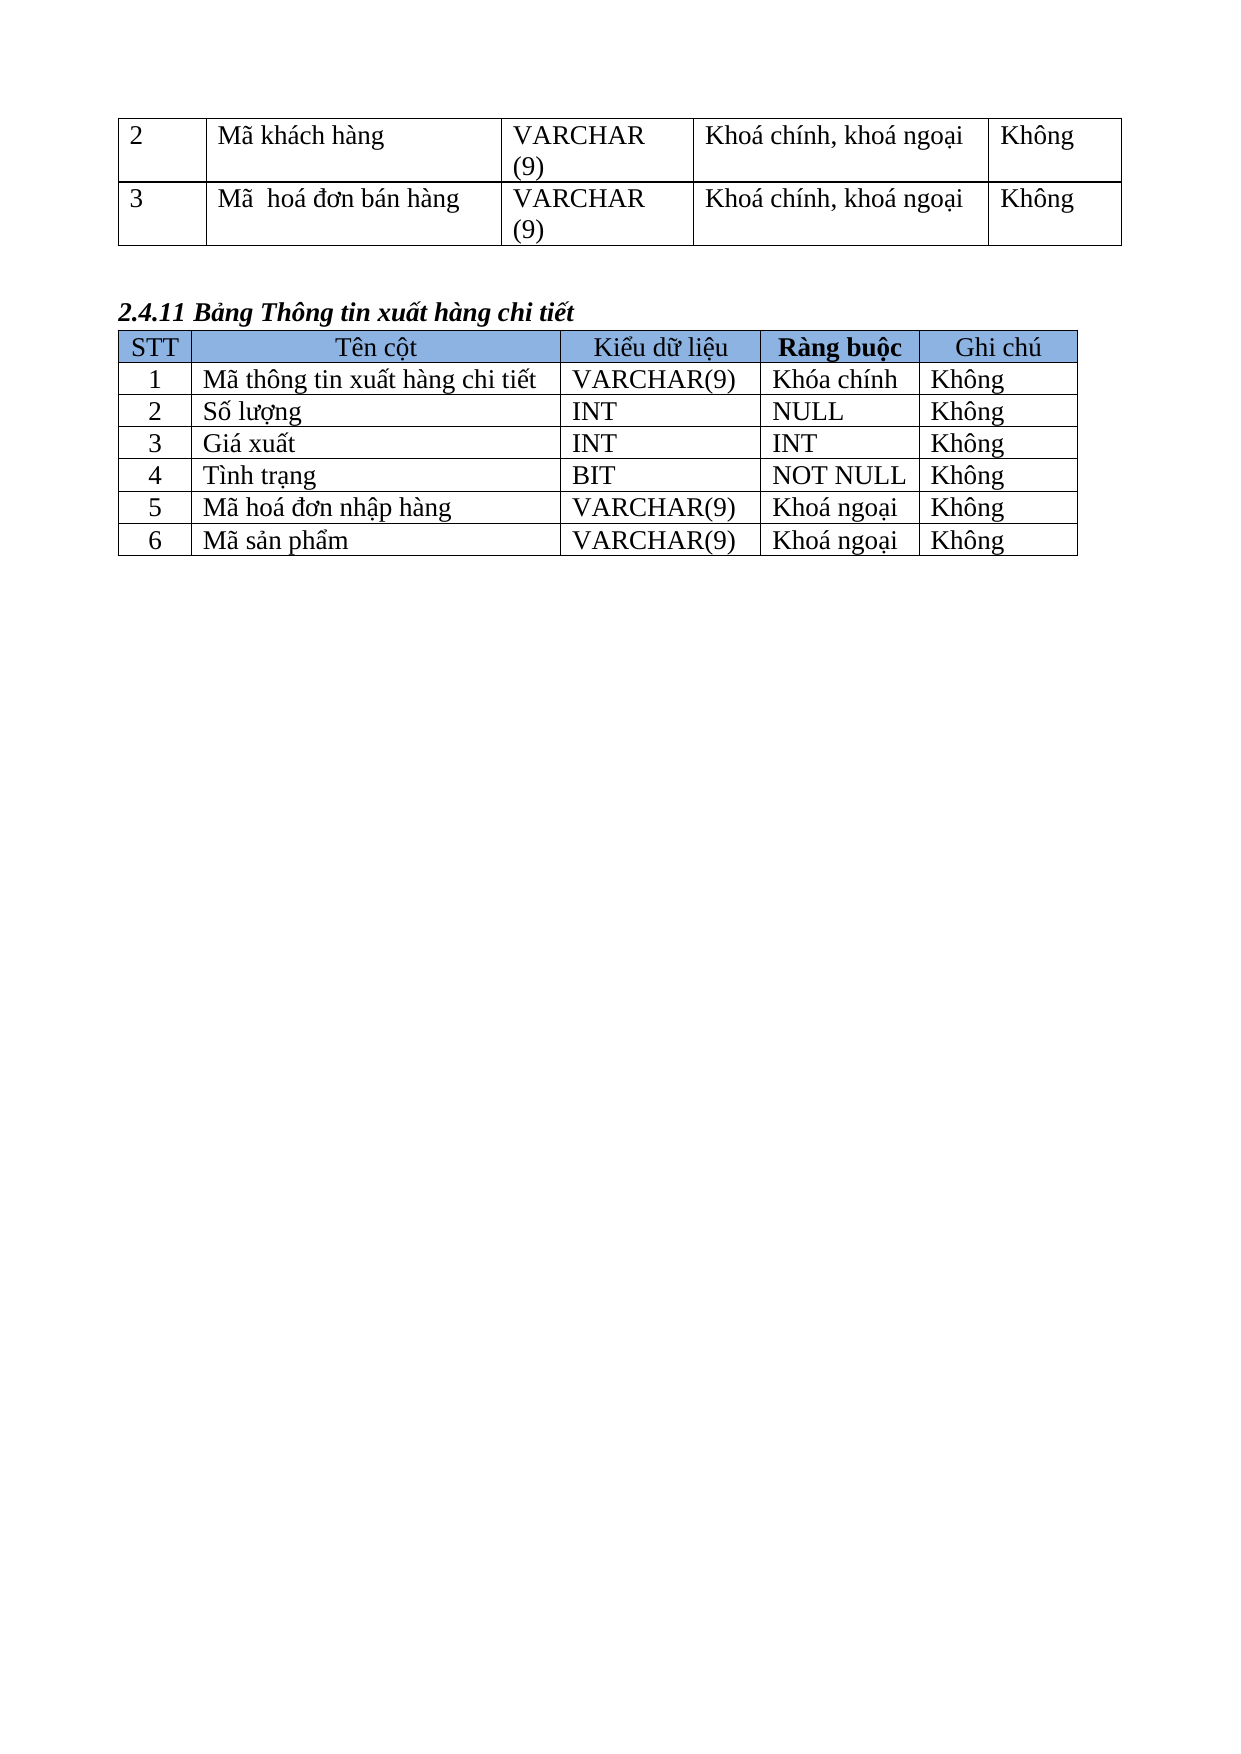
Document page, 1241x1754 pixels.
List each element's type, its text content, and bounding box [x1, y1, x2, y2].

table_cell INT [561, 395, 760, 426]
table_cell Tình trạng [192, 459, 560, 491]
table_cell NOT NULL [761, 459, 919, 491]
table_cell VARCHAR (9) [502, 183, 693, 245]
table_cell INT [761, 427, 919, 458]
table_cell Số lượng [192, 395, 560, 426]
table_header STT [119, 331, 191, 362]
table_cell VARCHAR(9) [561, 363, 760, 394]
table_cell 3 [119, 183, 206, 245]
table_cell Không [989, 183, 1121, 245]
table_cell Mã sản phẩm [192, 524, 560, 555]
table_cell Không [920, 492, 1077, 523]
table_cell Khoá chính, khoá ngoại [694, 119, 988, 181]
table_cell Khoá ngoại [761, 524, 919, 555]
table_header Tên cột [192, 331, 560, 362]
table_cell VARCHAR (9) [502, 119, 693, 181]
table_cell Không [920, 395, 1077, 426]
table_cell Không [989, 119, 1121, 181]
table_cell 3 [119, 427, 191, 458]
table_cell 1 [119, 363, 191, 394]
table_cell Mã thông tin xuất hàng chi tiết [192, 363, 560, 394]
subtitle Bảng Thông tin xuất hàng chi tiết [118, 296, 1122, 327]
table_header Ghi chú [920, 331, 1077, 362]
table_cell 2 [119, 119, 206, 181]
table_cell 2 [119, 395, 191, 426]
table_cell Mã hoá đơn nhập hàng [192, 492, 560, 523]
table_cell INT [561, 427, 760, 458]
table_cell NULL [761, 395, 919, 426]
table_cell Không [920, 427, 1077, 458]
table_cell Giá xuất [192, 427, 560, 458]
table_header Kiểu dữ liệu [561, 331, 760, 362]
table_cell Không [920, 524, 1077, 555]
table_cell Mã khách hàng [207, 119, 501, 181]
table_cell Khóa chính [761, 363, 919, 394]
table_cell Khoá ngoại [761, 492, 919, 523]
table_cell BIT [561, 459, 760, 491]
table_cell VARCHAR(9) [561, 524, 760, 555]
table_cell Mã hoá đơn bán hàng [207, 183, 501, 245]
table_cell 6 [119, 524, 191, 555]
table_cell 4 [119, 459, 191, 491]
table_header Ràng buộc [761, 331, 919, 362]
table_cell Khoá chính, khoá ngoại [694, 183, 988, 245]
table_cell VARCHAR(9) [561, 492, 760, 523]
table_cell Không [920, 363, 1077, 394]
table_cell 5 [119, 492, 191, 523]
table_cell Không [920, 459, 1077, 491]
